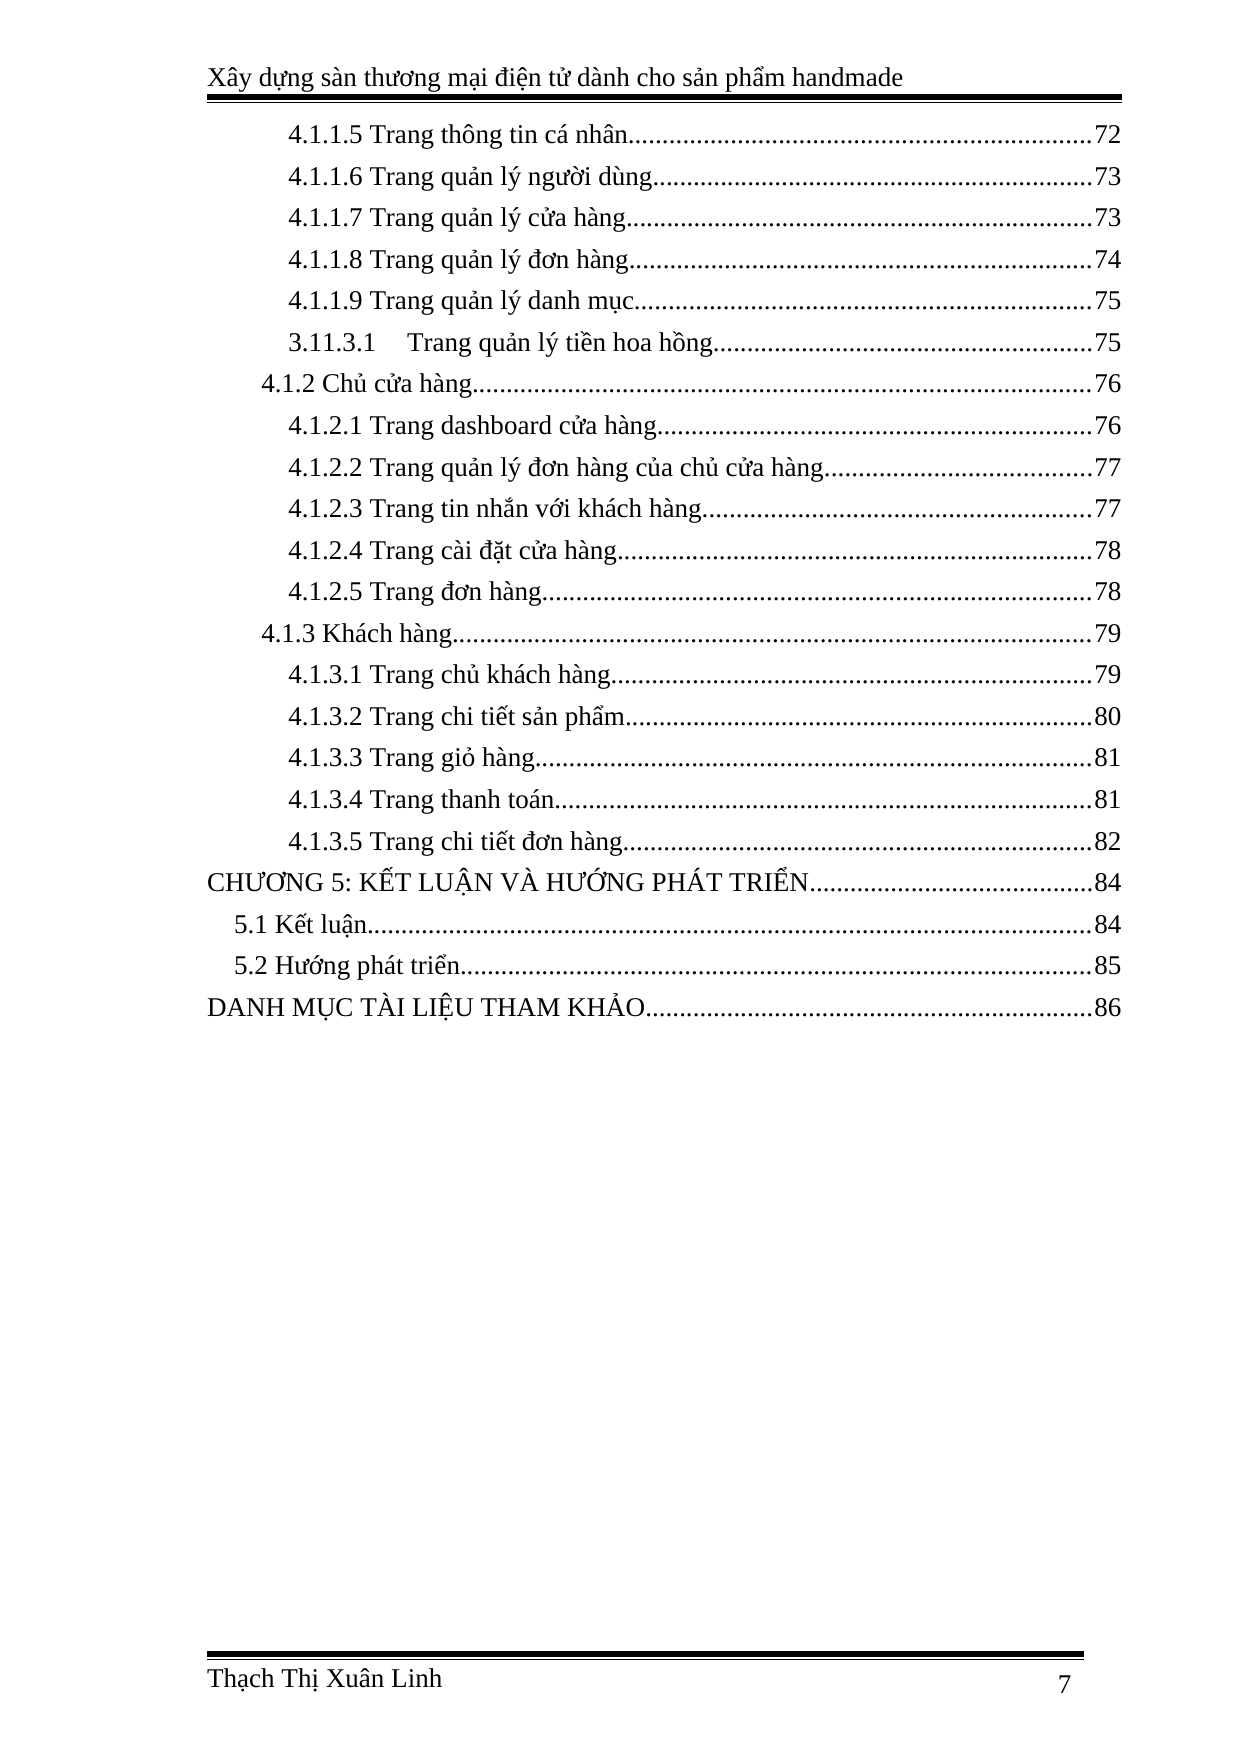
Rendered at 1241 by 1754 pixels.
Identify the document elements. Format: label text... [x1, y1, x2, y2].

text DANH MỤC TÀI LIỆU THAM KHẢO 86 [207, 991, 1122, 1022]
text 4.1.2.3 Trang tin nhắn với khách hàng 77 [288, 492, 1122, 523]
text 4.1.1.9 Trang quản lý danh mục 75 [288, 284, 1122, 316]
text 5.2 Hướng phát triển 85 [234, 949, 1122, 981]
text 4.1.1.5 Trang thông tin cá nhân 72 [288, 118, 1122, 149]
text 4.1.1.8 Trang quản lý đơn hàng 74 [288, 243, 1122, 274]
text 4.1.3.5 Trang chi tiết đơn hàng 82 [288, 825, 1122, 856]
text 4.1.3.2 Trang chi tiết sản phẩm 80 [288, 700, 1122, 731]
text 4.1.3.3 Trang giỏ hàng 81 [288, 742, 1122, 773]
text 4.1.2.4 Trang cài đặt cửa hàng 78 [288, 534, 1122, 565]
text CHƯƠNG 5: KẾT LUẬN VÀ HƯỚNG PHÁT TRIỂN 84 [207, 866, 1122, 897]
text 4.1.1.7 Trang quản lý cửa hàng 73 [288, 201, 1122, 232]
text 4.1.2 Chủ cửa hàng 76 [261, 367, 1122, 399]
text 4.1.2.1 Trang dashboard cửa hàng 76 [288, 409, 1122, 440]
text 4.1.1.6 Trang quản lý người dùng 73 [288, 160, 1122, 191]
text 4.1.3 Khách hàng 79 [261, 617, 1122, 648]
text 4.1.2.5 Trang đơn hàng 78 [288, 575, 1122, 606]
text 3.11.3.1 Trang quản lý tiền hoa hồng 75 [288, 326, 1122, 357]
text 5.1 Kết luận 84 [234, 908, 1122, 939]
text 4.1.3.1 Trang chủ khách hàng 79 [288, 658, 1122, 689]
text 4.1.2.2 Trang quản lý đơn hàng của chủ cửa hàng 77 [288, 451, 1122, 482]
text 4.1.3.4 Trang thanh toán 81 [288, 783, 1122, 814]
